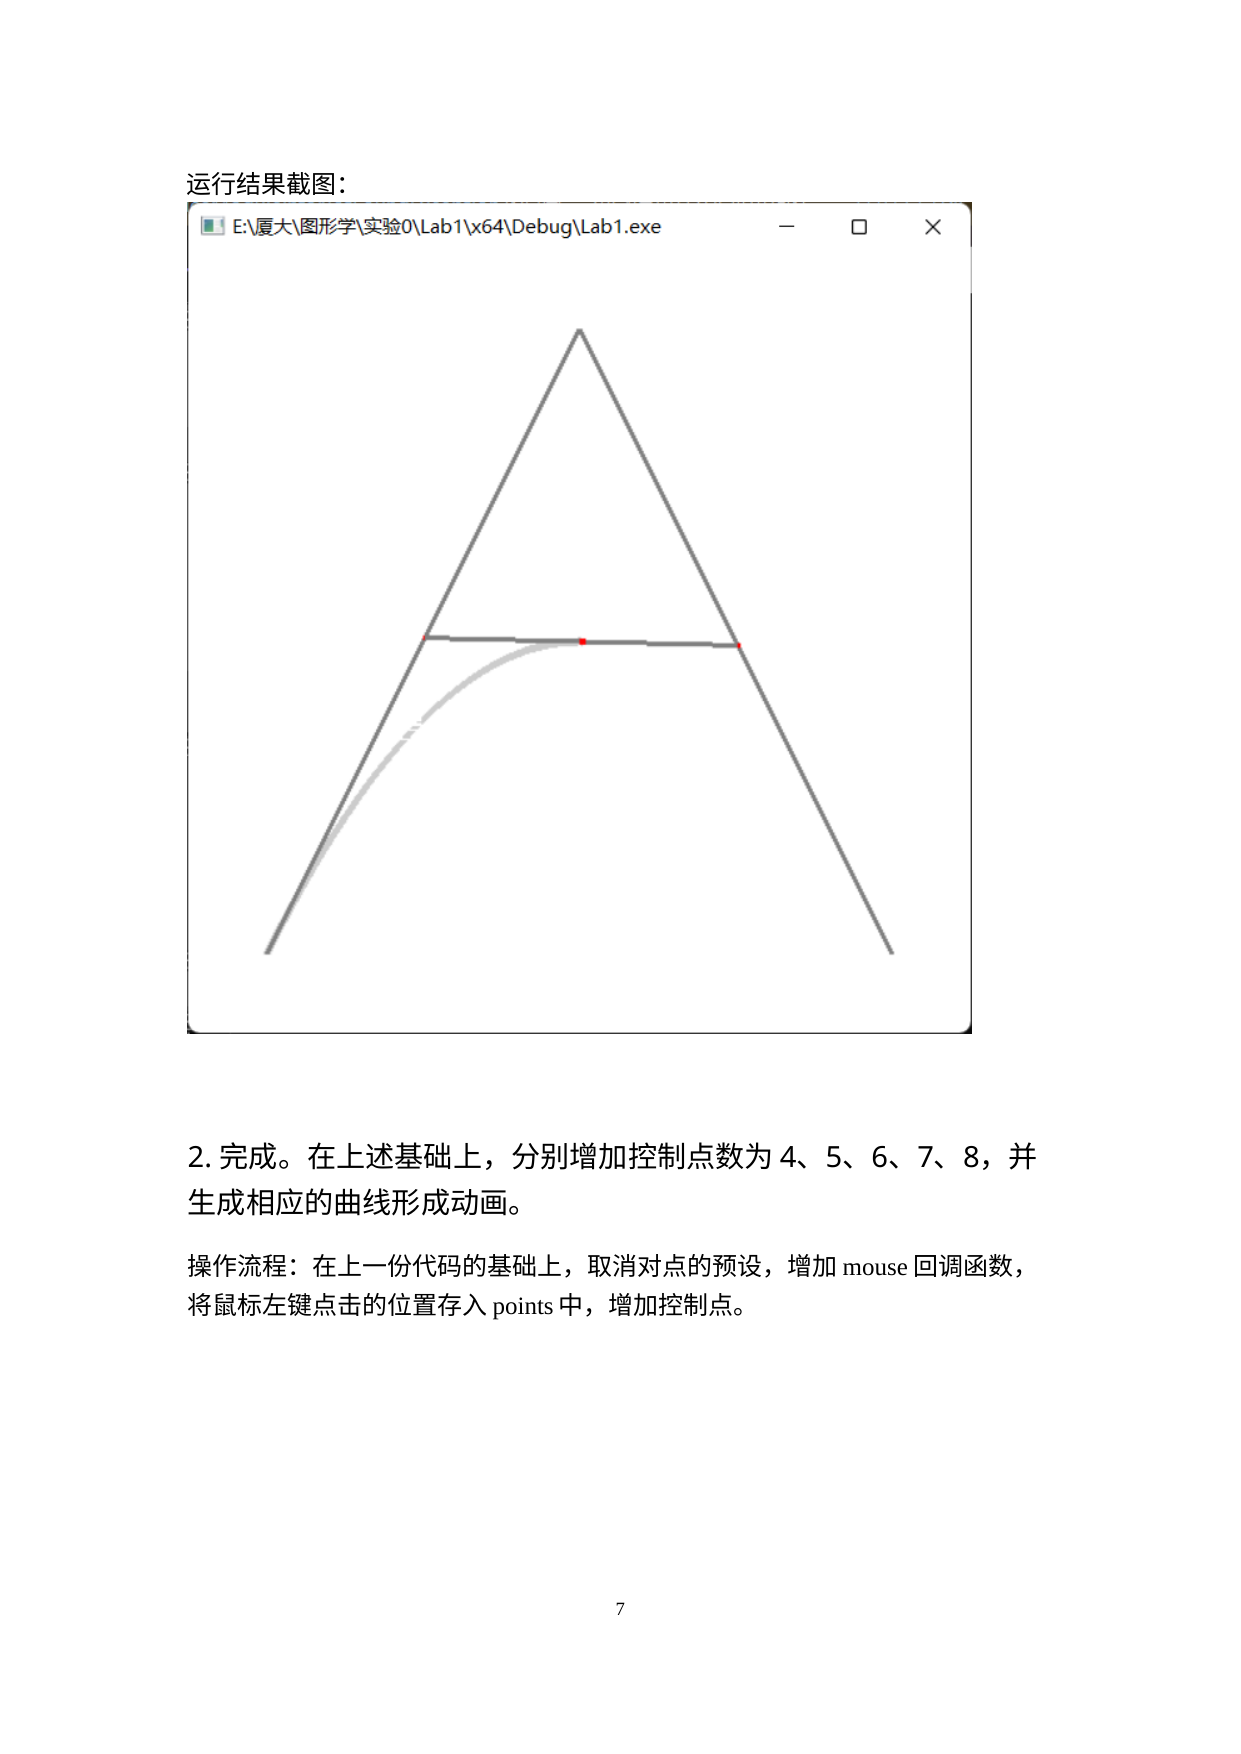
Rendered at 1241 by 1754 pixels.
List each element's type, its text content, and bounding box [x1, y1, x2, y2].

text 操作流程：在上一份代码的基础上，取消对点的预设，增加mouse回调函数，将鼠标左键点击的位置存入points中，增加控制点。 [187, 1247, 1059, 1322]
subtitle 完成。在上述基础上，分别增加控制点数为4、5、6、7、8，并生成相应的曲线形成动画。 [187, 1133, 1059, 1221]
picture [187, 202, 972, 1034]
